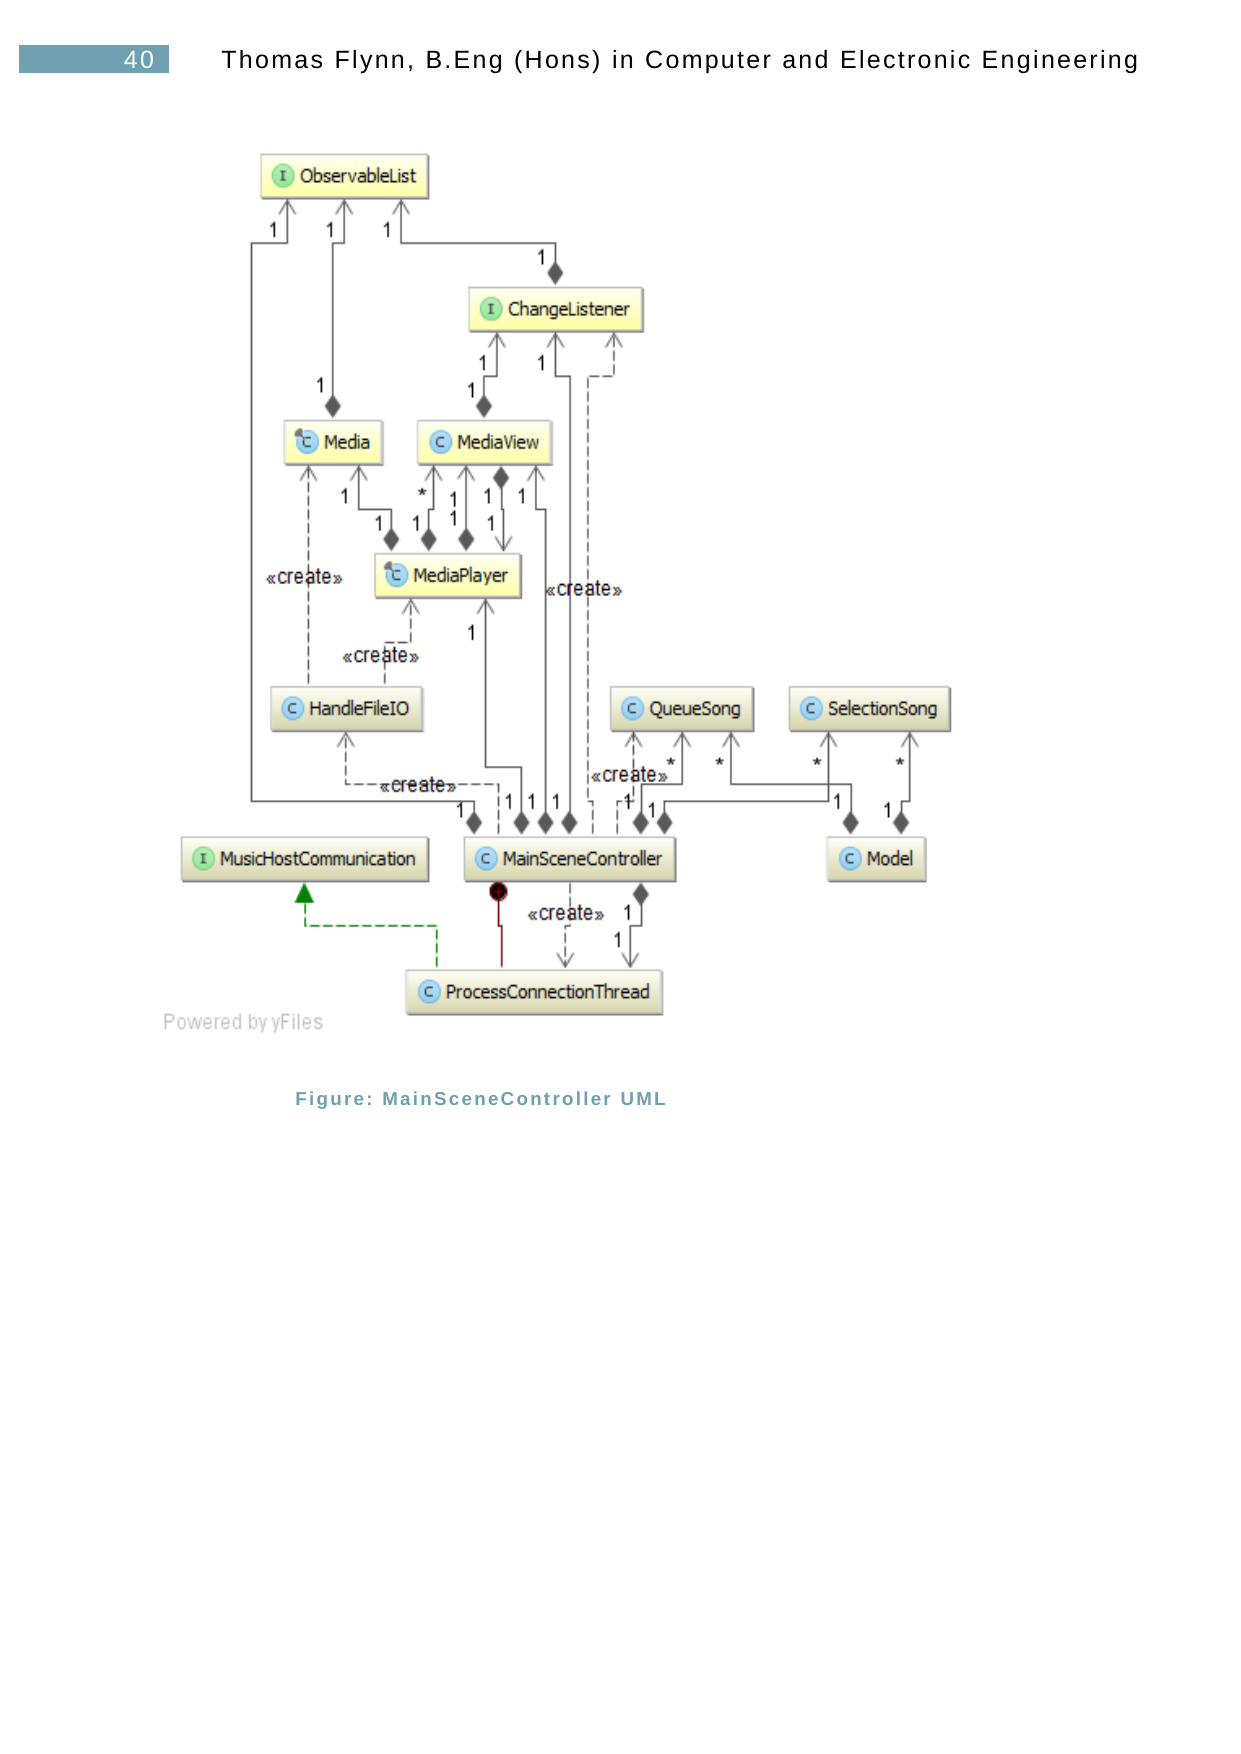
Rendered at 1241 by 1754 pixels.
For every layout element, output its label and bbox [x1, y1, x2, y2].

picture [147, 118, 984, 1050]
